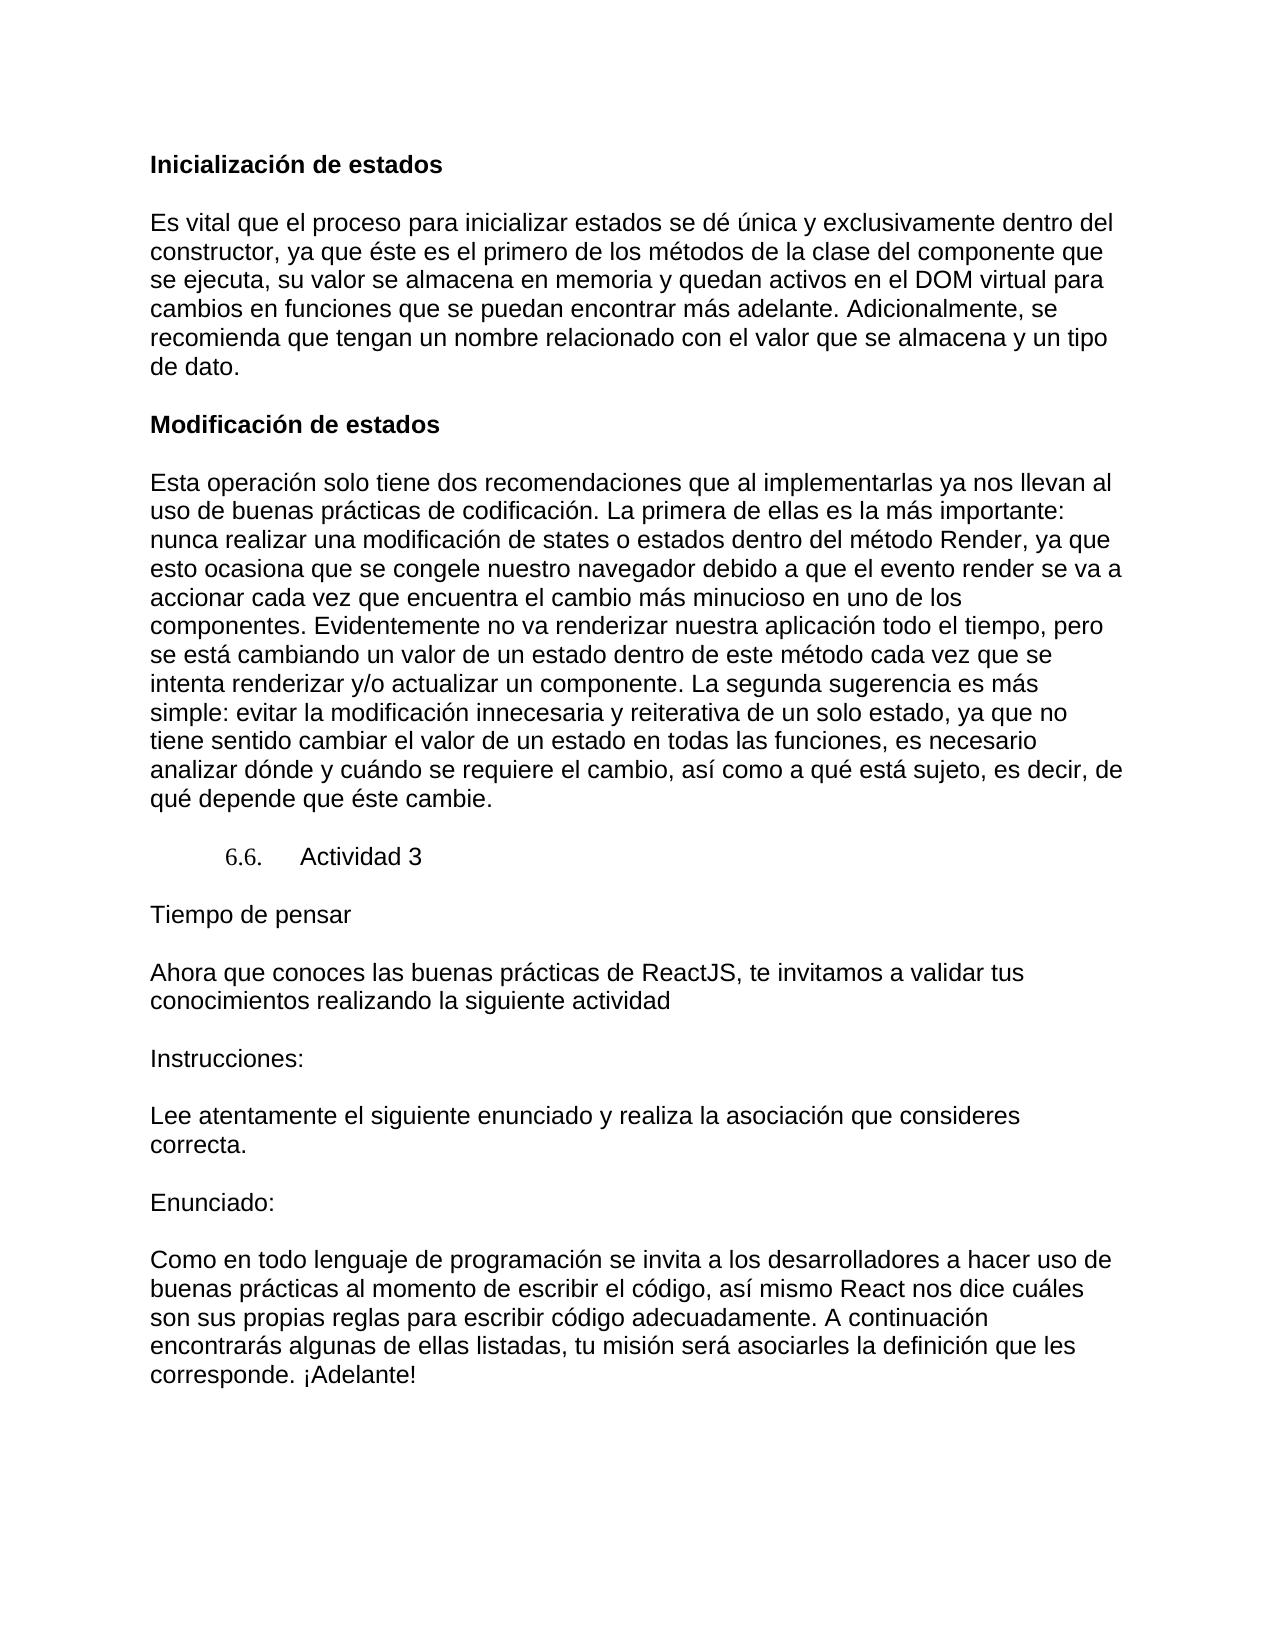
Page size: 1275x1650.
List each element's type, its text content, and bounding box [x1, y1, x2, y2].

list Actividad 3 [225, 842, 1125, 871]
text Modificación de estados [150, 409, 1125, 438]
text Tiempo de pensar [150, 900, 1125, 928]
text Es vital que el proceso para inicializar estados se dé única y exclusivamente dentro del constructor, ya que éste es el primero de los métodos de la clase del componente que se ejecuta, su valor se almacena en memoria y quedan activos en el DOM virtual para cambios en funciones que se puedan encontrar más adelante. Adicionalmente, se recomienda que tengan un nombre relacionado con el valor que se almacena y un tipo de dato. [150, 208, 1125, 380]
text Inicialización de estados [150, 150, 1125, 179]
text Esta operación solo tiene dos recomendaciones que al implementarlas ya nos llevan al uso de buenas prácticas de codificación. La primera de ellas es la más importante: nunca realizar una modificación de states o estados dentro del método Render, ya que esto ocasiona que se congele nuestro navegador debido a que el evento render se va a accionar cada vez que encuentra el cambio más minucioso en uno de los componentes. Evidentemente no va renderizar nuestra aplicación todo el tiempo, pero se está cambiando un valor de un estado dentro de este método cada vez que se intenta renderizar y/o actualizar un componente. La segunda sugerencia es más simple: evitar la modificación innecesaria y reiterativa de un solo estado, ya que no tiene sentido cambiar el valor de un estado en todas las funciones, es necesario analizar dónde y cuándo se requiere el cambio, así como a qué está sujeto, es decir, de qué depende que éste cambie. [150, 467, 1125, 812]
text Ahora que conoces las buenas prácticas de ReactJS, te invitamos a validar tus conocimientos realizando la siguiente actividad Instrucciones: Lee atentamente el siguiente enunciado y realiza la asociación que consideres correcta. Enunciado: Como en todo lenguaje de programación se invita a los desarrolladores a hacer uso de buenas prácticas al momento de escribir el código, así mismo React nos dice cuáles son sus propias reglas para escribir código adecuadamente. A continuación encontrarás algunas de ellas listadas, tu misión será asociarles la definición que les corresponde. ¡Adelante! [150, 958, 1125, 1389]
